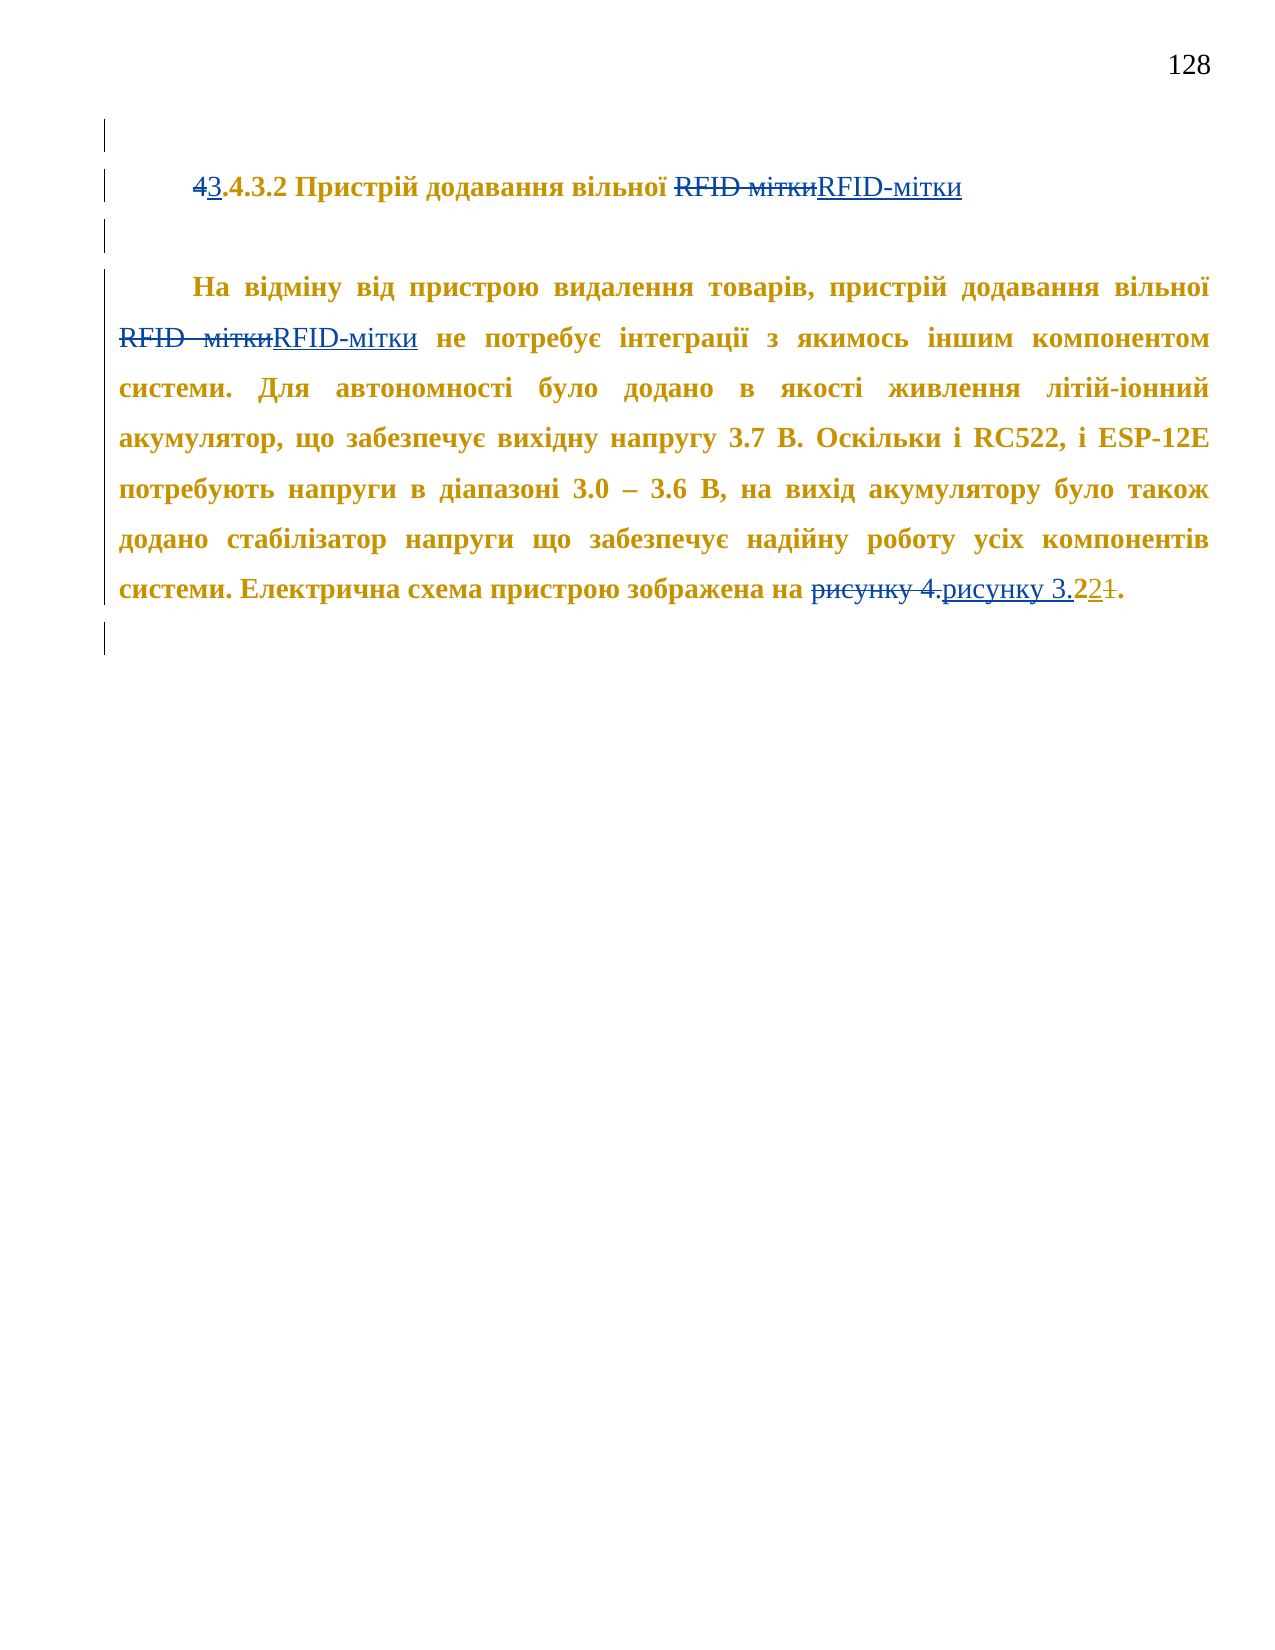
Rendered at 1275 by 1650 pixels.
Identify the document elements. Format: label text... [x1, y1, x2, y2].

subtitle .4.3.2 Пристрій додавання вільної [118, 169, 1211, 202]
text На відміну від пристрою видалення товарів, пристрій додавання вільної не потребує інтеграції з якимось іншим компонентом системи. Для автономності було додано в якості живлення літій-іонний акумулятор, що забезпечує вихідну напругу 3.7 В. Оскільки і RC522, і ESP-12E потребують напруги в діапазоні 3.0 – 3.6 В, на вихід акумулятору було також додано стабілізатор напруги що забезпечує надійну роботу усіх компонентів системи. Електрична схема пристрою зображена на 2. [118, 269, 1211, 605]
